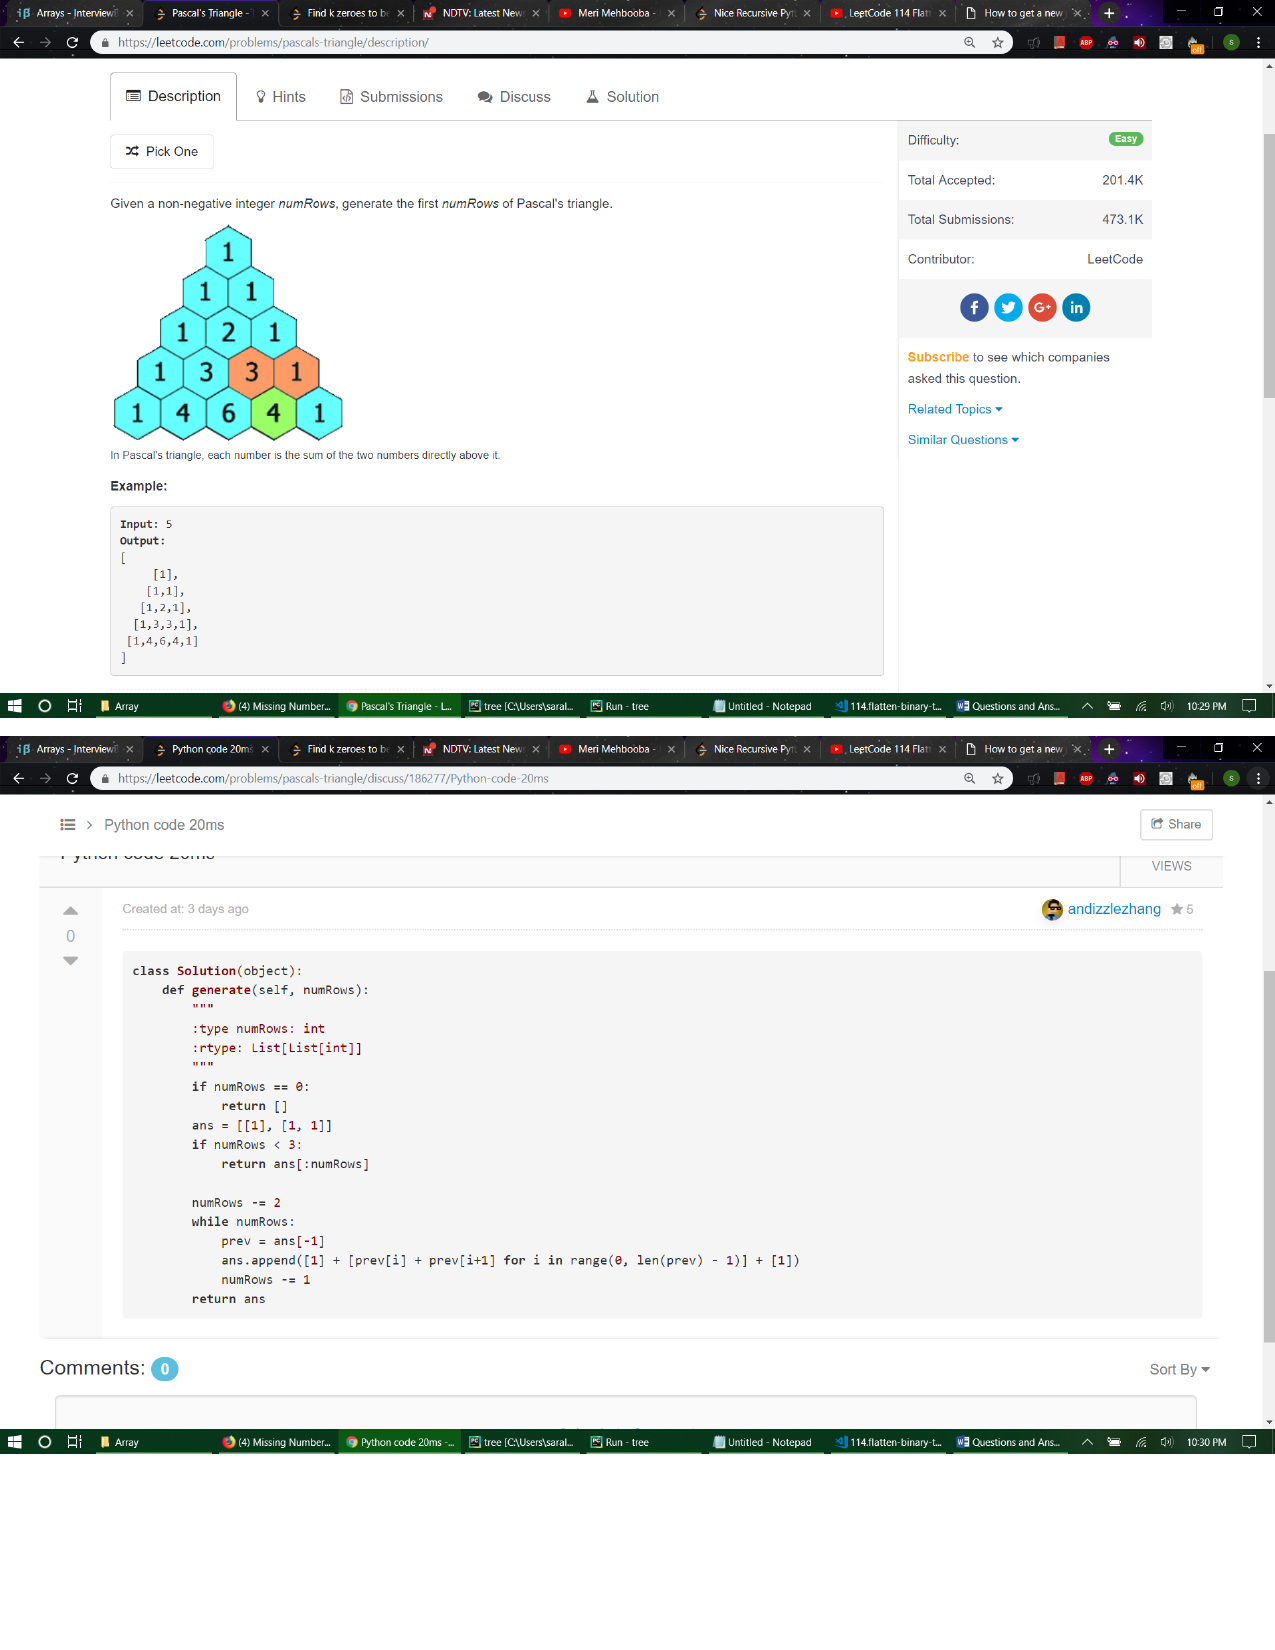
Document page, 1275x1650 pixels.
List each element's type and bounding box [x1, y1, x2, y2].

picture [0, 0, 1275, 718]
picture [0, 736, 1275, 1454]
